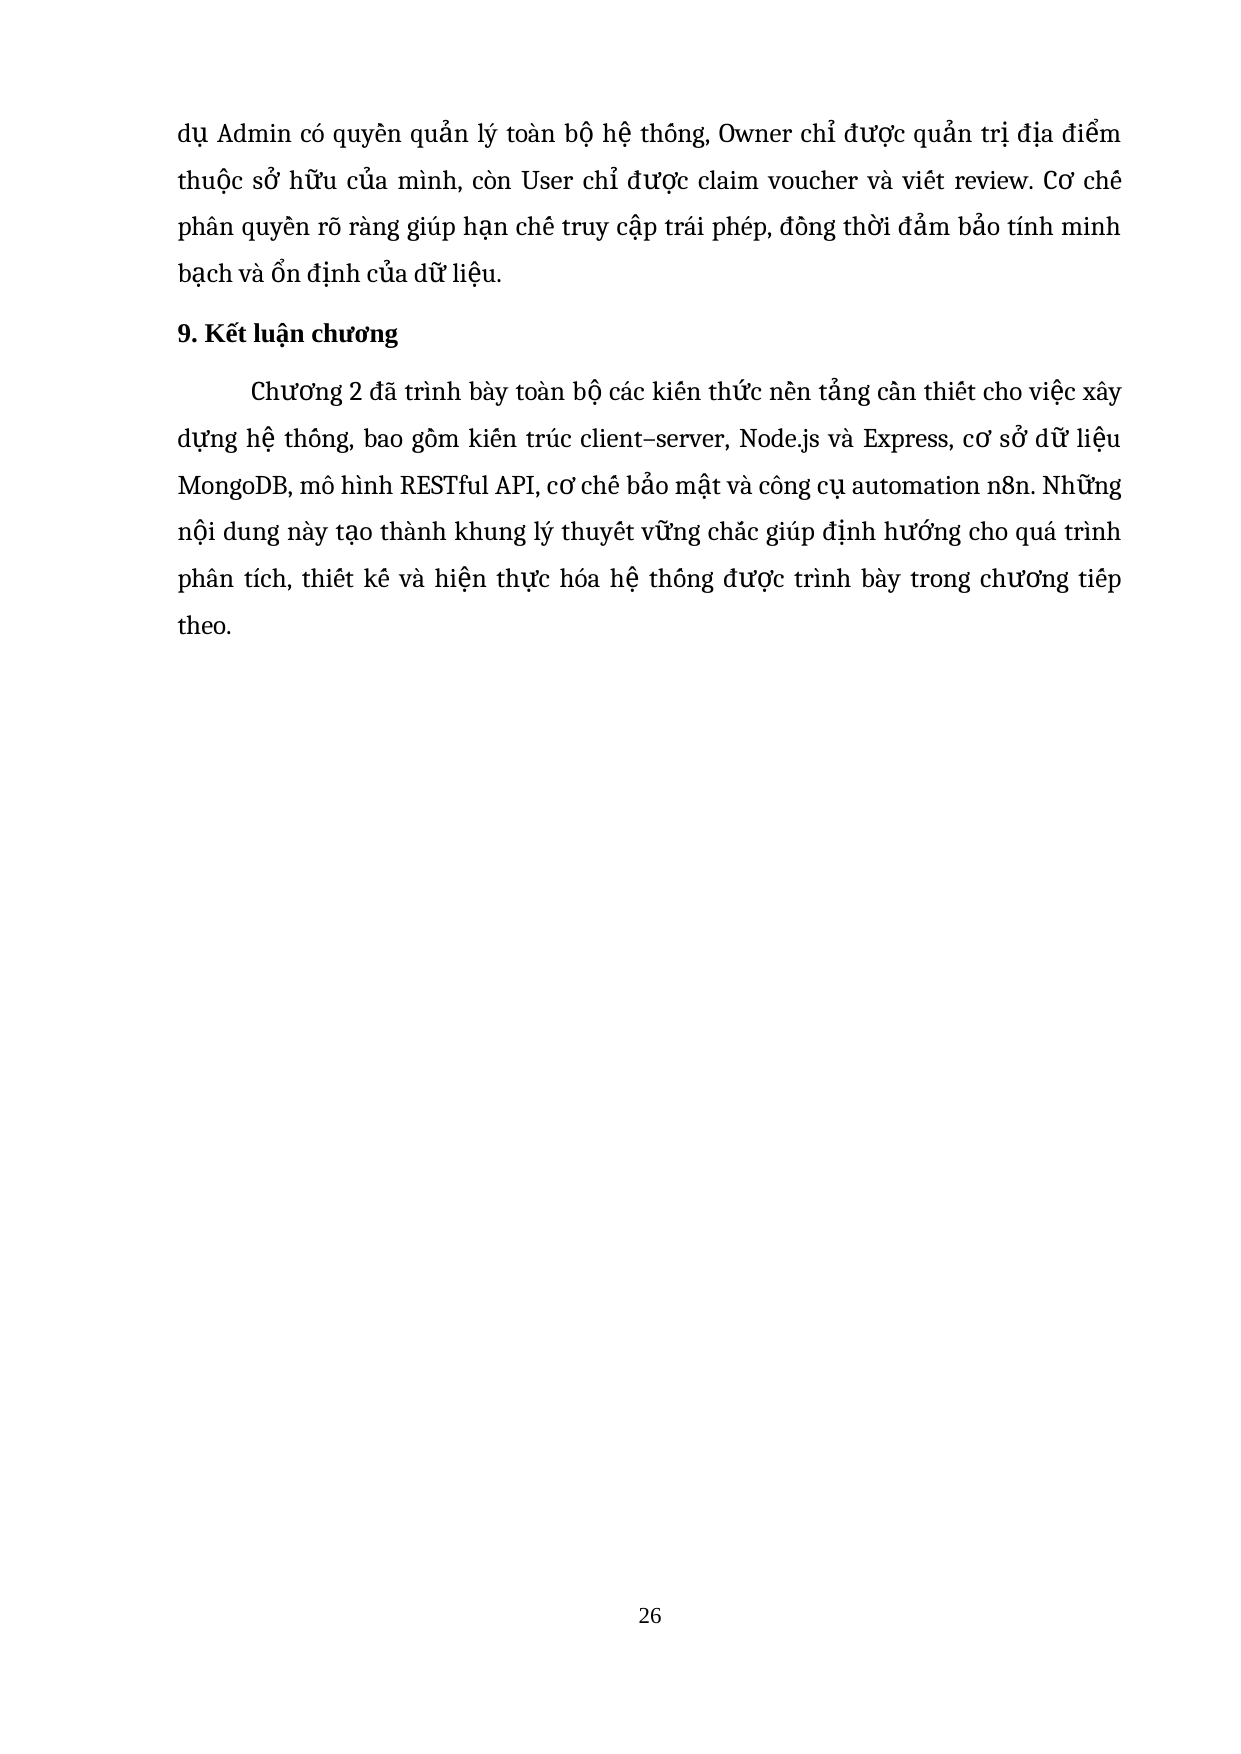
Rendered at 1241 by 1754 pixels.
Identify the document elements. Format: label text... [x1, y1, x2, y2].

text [177, 118, 1122, 289]
subtitle 9. Kết luận chương [177, 317, 1122, 348]
text Chương 2 đã trình bày toàn bộ các kiến thức nền tảng cần thiết cho việc xây dựng hệ thống, bao gồm kiến trúc client–server, Node.js và Express, cơ sở dữ liệu MongoDB, mô hình RESTful API, cơ chế bảo mật và công cụ automation n8n. Những nội dung này tạo thành khung lý thuyết vững chắc giúp định hướng cho quá trình phân tích, thiết kế và hiện thực hóa hệ thống được trình bày trong chương tiếp theo. [177, 376, 1122, 641]
